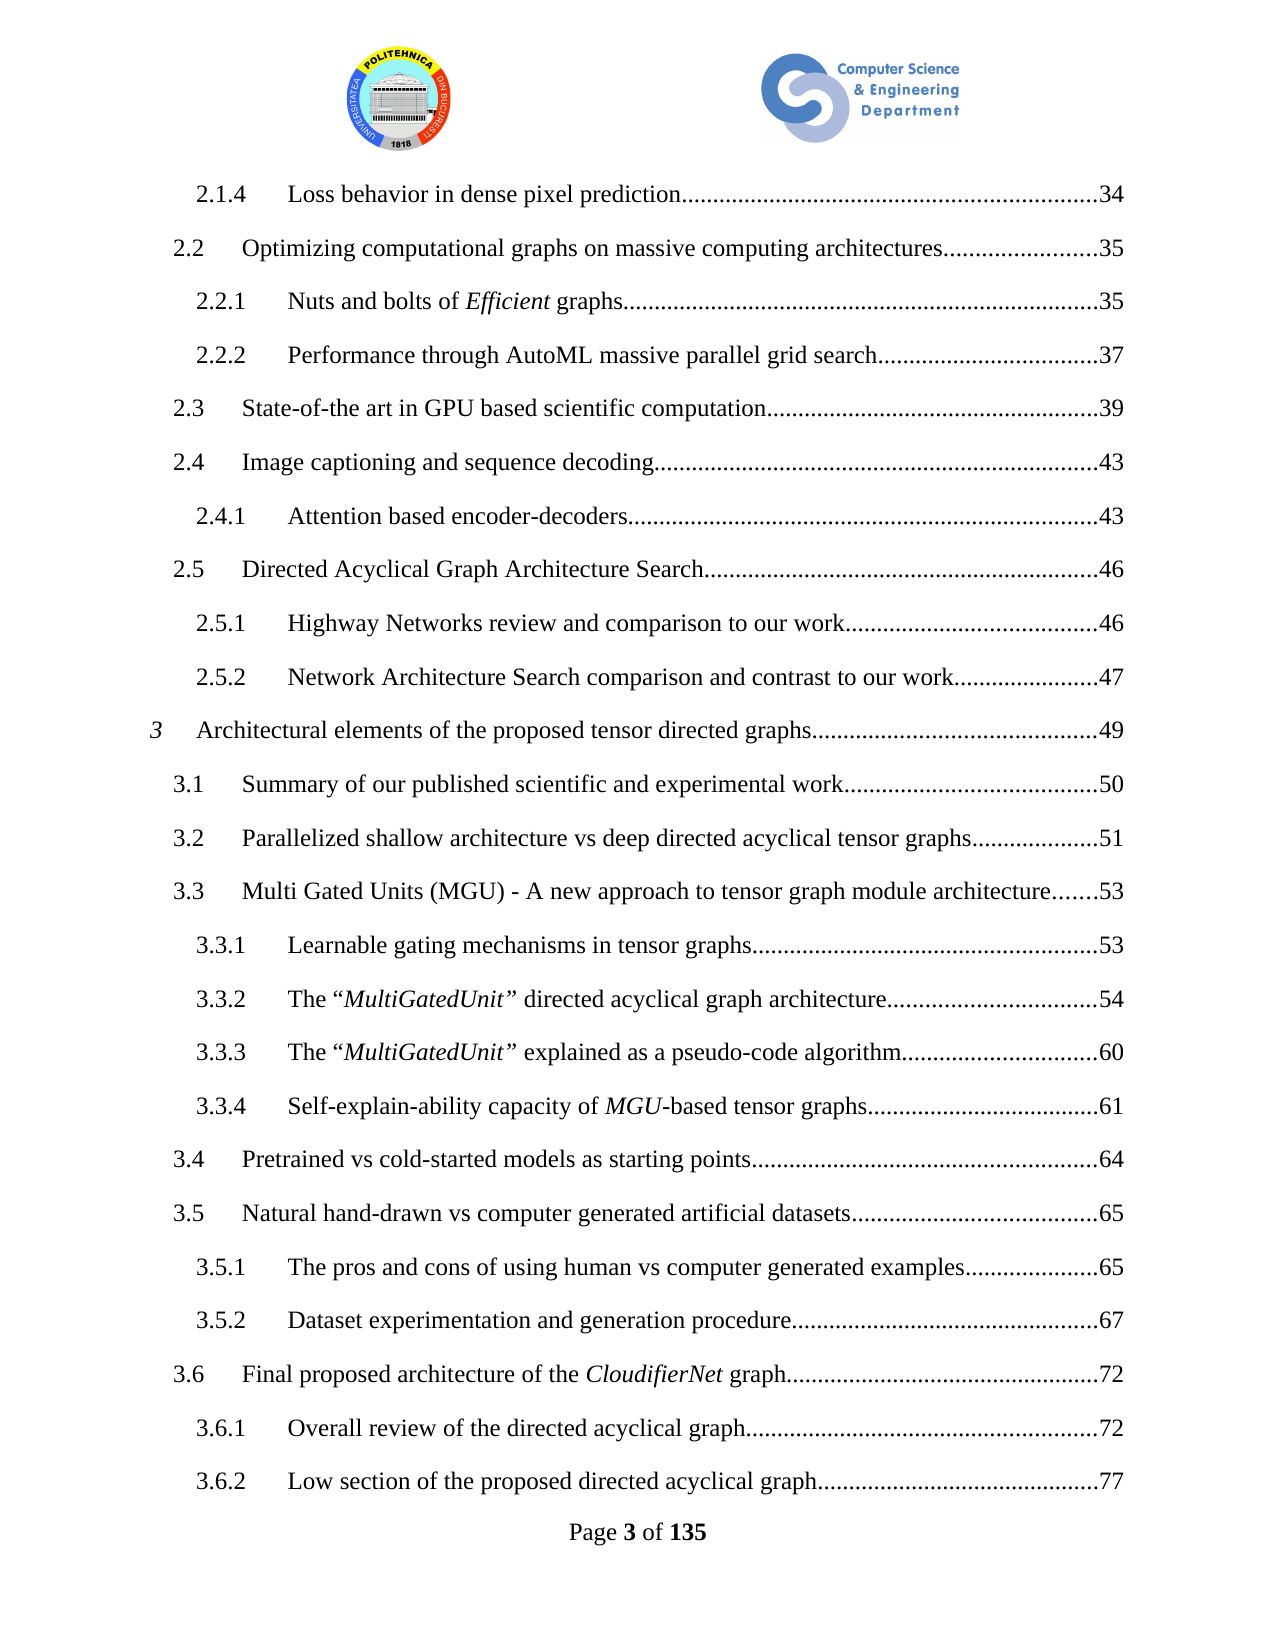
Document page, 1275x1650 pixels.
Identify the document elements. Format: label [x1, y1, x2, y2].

picture [346, 46, 451, 151]
picture [760, 53, 963, 144]
